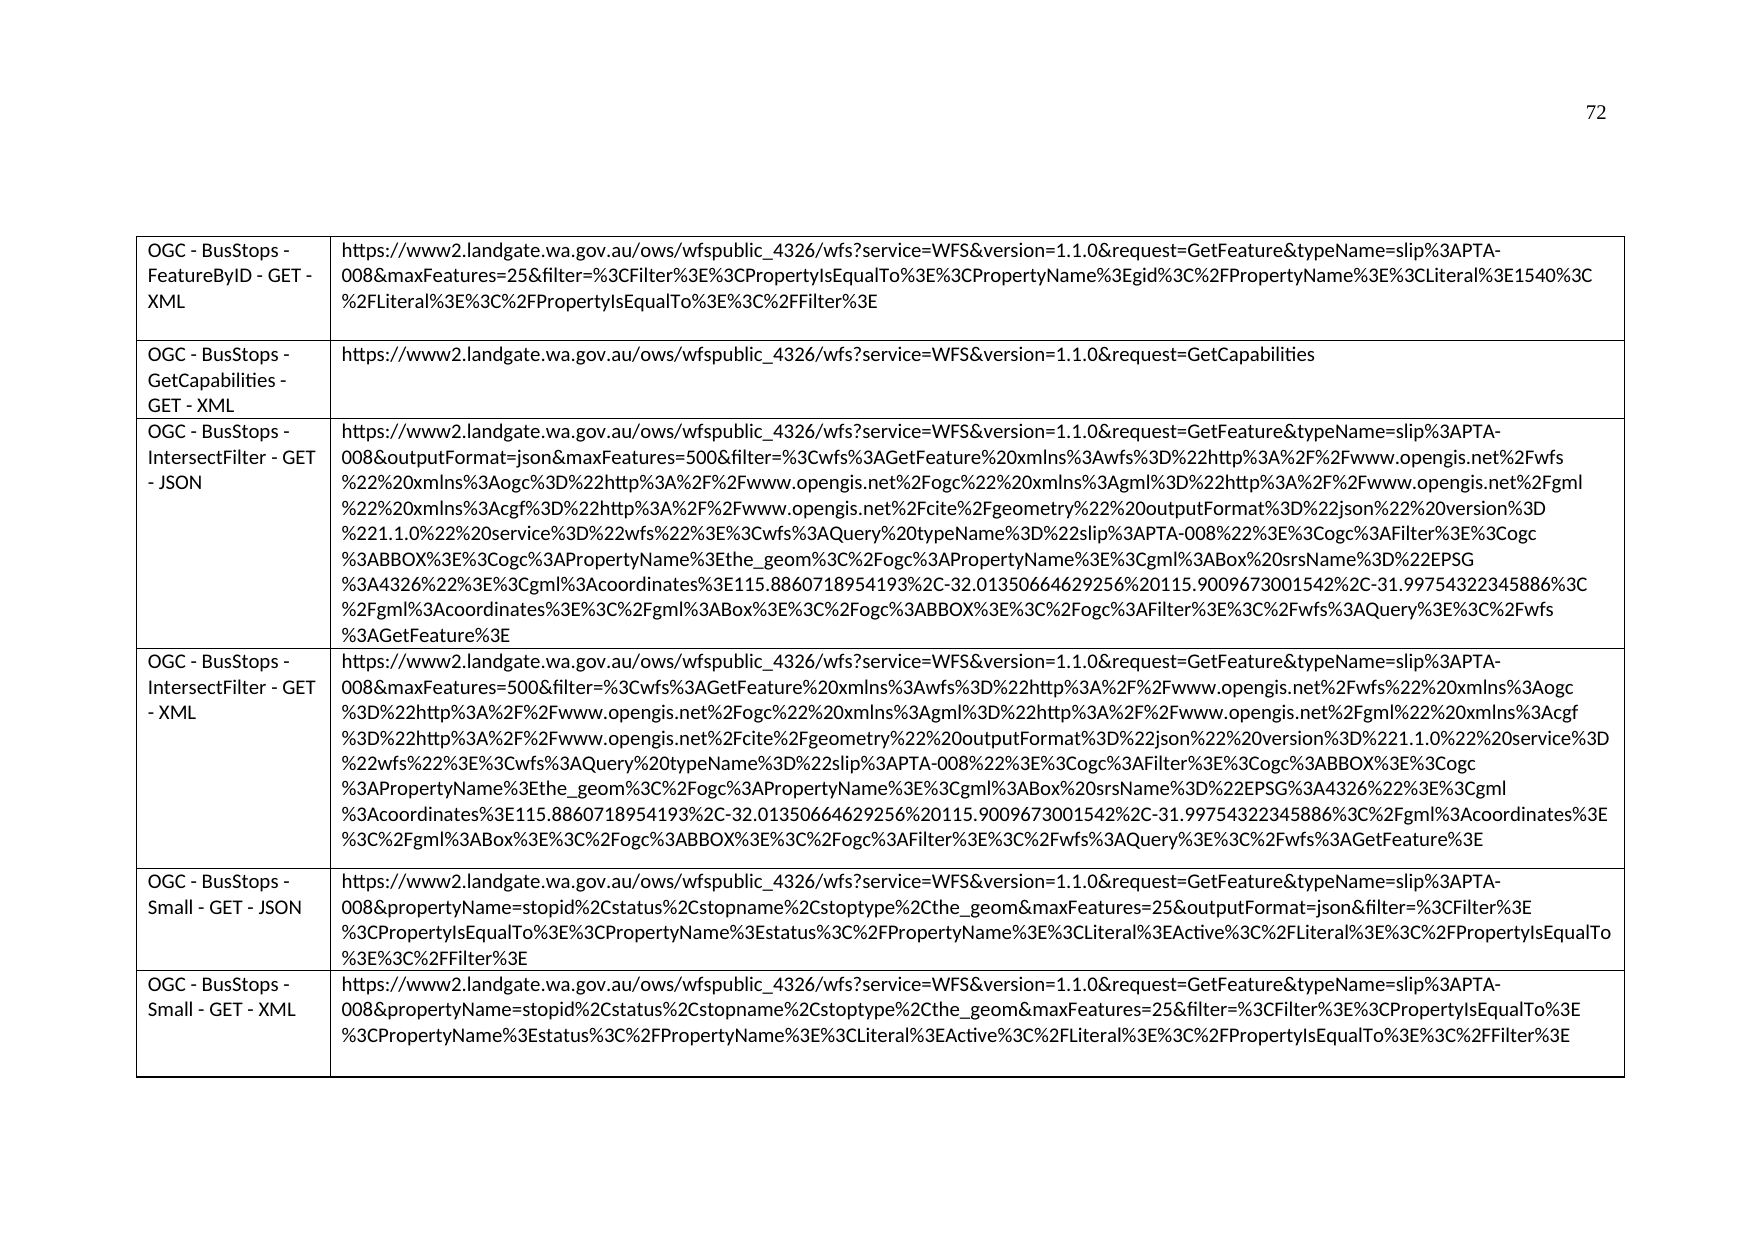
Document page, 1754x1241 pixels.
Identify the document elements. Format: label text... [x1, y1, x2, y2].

table_cell https://www2.landgate.wa.gov.au/ows/wfspublic_4326/wfs?service=WFS&version=1.1.0&request=GetFeature&typeName=slip%3APTA-008&maxFeatures=25&filter=%3CFilter%3E%3CPropertyIsEqualTo%3E%3CPropertyName%3Egid%3C%2FPropertyName%3E%3CLiteral%3E1540%3C%2FLiteral%3E%3C%2FPropertyIsEqualTo%3E%3C%2FFilter%3E [331, 237, 1624, 340]
table_cell https://www2.landgate.wa.gov.au/ows/wfspublic_4326/wfs?service=WFS&version=1.1.0&request=GetCapabilities [331, 341, 1624, 418]
table_cell OGC - BusStops - FeatureByID - GET - XML [137, 237, 330, 340]
table_cell OGC - BusStops - Small - GET - JSON [137, 869, 330, 970]
table_cell OGC - BusStops - IntersectFilter - GET - XML [137, 649, 330, 867]
table_cell OGC - BusStops - GetCapabilities - GET - XML [137, 341, 330, 418]
table_cell https://www2.landgate.wa.gov.au/ows/wfspublic_4326/wfs?service=WFS&version=1.1.0&request=GetFeature&typeName=slip%3APTA-008&propertyName=stopid%2Cstatus%2Cstopname%2Cstoptype%2Cthe_geom&maxFeatures=25&filter=%3CFilter%3E%3CPropertyIsEqualTo%3E%3CPropertyName%3Estatus%3C%2FPropertyName%3E%3CLiteral%3EActive%3C%2FLiteral%3E%3C%2FPropertyIsEqualTo%3E%3C%2FFilter%3E [331, 971, 1624, 1076]
table_cell https://www2.landgate.wa.gov.au/ows/wfspublic_4326/wfs?service=WFS&version=1.1.0&request=GetFeature&typeName=slip%3APTA-008&propertyName=stopid%2Cstatus%2Cstopname%2Cstoptype%2Cthe_geom&maxFeatures=25&outputFormat=json&filter=%3CFilter%3E%3CPropertyIsEqualTo%3E%3CPropertyName%3Estatus%3C%2FPropertyName%3E%3CLiteral%3EActive%3C%2FLiteral%3E%3C%2FPropertyIsEqualTo%3E%3C%2FFilter%3E [331, 869, 1624, 970]
table_cell OGC - BusStops - IntersectFilter - GET - JSON [137, 419, 330, 647]
table_cell https://www2.landgate.wa.gov.au/ows/wfspublic_4326/wfs?service=WFS&version=1.1.0&request=GetFeature&typeName=slip%3APTA-008&maxFeatures=500&filter=%3Cwfs%3AGetFeature%20xmlns%3Awfs%3D%22http%3A%2F%2Fwww.opengis.net%2Fwfs%22%20xmlns%3Aogc%3D%22http%3A%2F%2Fwww.opengis.net%2Fogc%22%20xmlns%3Agml%3D%22http%3A%2F%2Fwww.opengis.net%2Fgml%22%20xmlns%3Acgf%3D%22http%3A%2F%2Fwww.opengis.net%2Fcite%2Fgeometry%22%20outputFormat%3D%22json%22%20version%3D%221.1.0%22%20service%3D%22wfs%22%3E%3Cwfs%3AQuery%20typeName%3D%22slip%3APTA-008%22%3E%3Cogc%3AFilter%3E%3Cogc%3ABBOX%3E%3Cogc%3APropertyName%3Ethe_geom%3C%2Fogc%3APropertyName%3E%3Cgml%3ABox%20srsName%3D%22EPSG%3A4326%22%3E%3Cgml%3Acoordinates%3E115.8860718954193%2C-32.01350664629256%20115.9009673001542%2C-31.99754322345886%3C%2Fgml%3Acoordinates%3E%3C%2Fgml%3ABox%3E%3C%2Fogc%3ABBOX%3E%3C%2Fogc%3AFilter%3E%3C%2Fwfs%3AQuery%3E%3C%2Fwfs%3AGetFeature%3E [331, 649, 1624, 867]
table_cell OGC - BusStops - Small - GET - XML [137, 971, 330, 1076]
table_cell https://www2.landgate.wa.gov.au/ows/wfspublic_4326/wfs?service=WFS&version=1.1.0&request=GetFeature&typeName=slip%3APTA-008&outputFormat=json&maxFeatures=500&filter=%3Cwfs%3AGetFeature%20xmlns%3Awfs%3D%22http%3A%2F%2Fwww.opengis.net%2Fwfs%22%20xmlns%3Aogc%3D%22http%3A%2F%2Fwww.opengis.net%2Fogc%22%20xmlns%3Agml%3D%22http%3A%2F%2Fwww.opengis.net%2Fgml%22%20xmlns%3Acgf%3D%22http%3A%2F%2Fwww.opengis.net%2Fcite%2Fgeometry%22%20outputFormat%3D%22json%22%20version%3D%221.1.0%22%20service%3D%22wfs%22%3E%3Cwfs%3AQuery%20typeName%3D%22slip%3APTA-008%22%3E%3Cogc%3AFilter%3E%3Cogc%3ABBOX%3E%3Cogc%3APropertyName%3Ethe_geom%3C%2Fogc%3APropertyName%3E%3Cgml%3ABox%20srsName%3D%22EPSG%3A4326%22%3E%3Cgml%3Acoordinates%3E115.8860718954193%2C-32.01350664629256%20115.9009673001542%2C-31.99754322345886%3C%2Fgml%3Acoordinates%3E%3C%2Fgml%3ABox%3E%3C%2Fogc%3ABBOX%3E%3C%2Fogc%3AFilter%3E%3C%2Fwfs%3AQuery%3E%3C%2Fwfs%3AGetFeature%3E [331, 419, 1624, 647]
